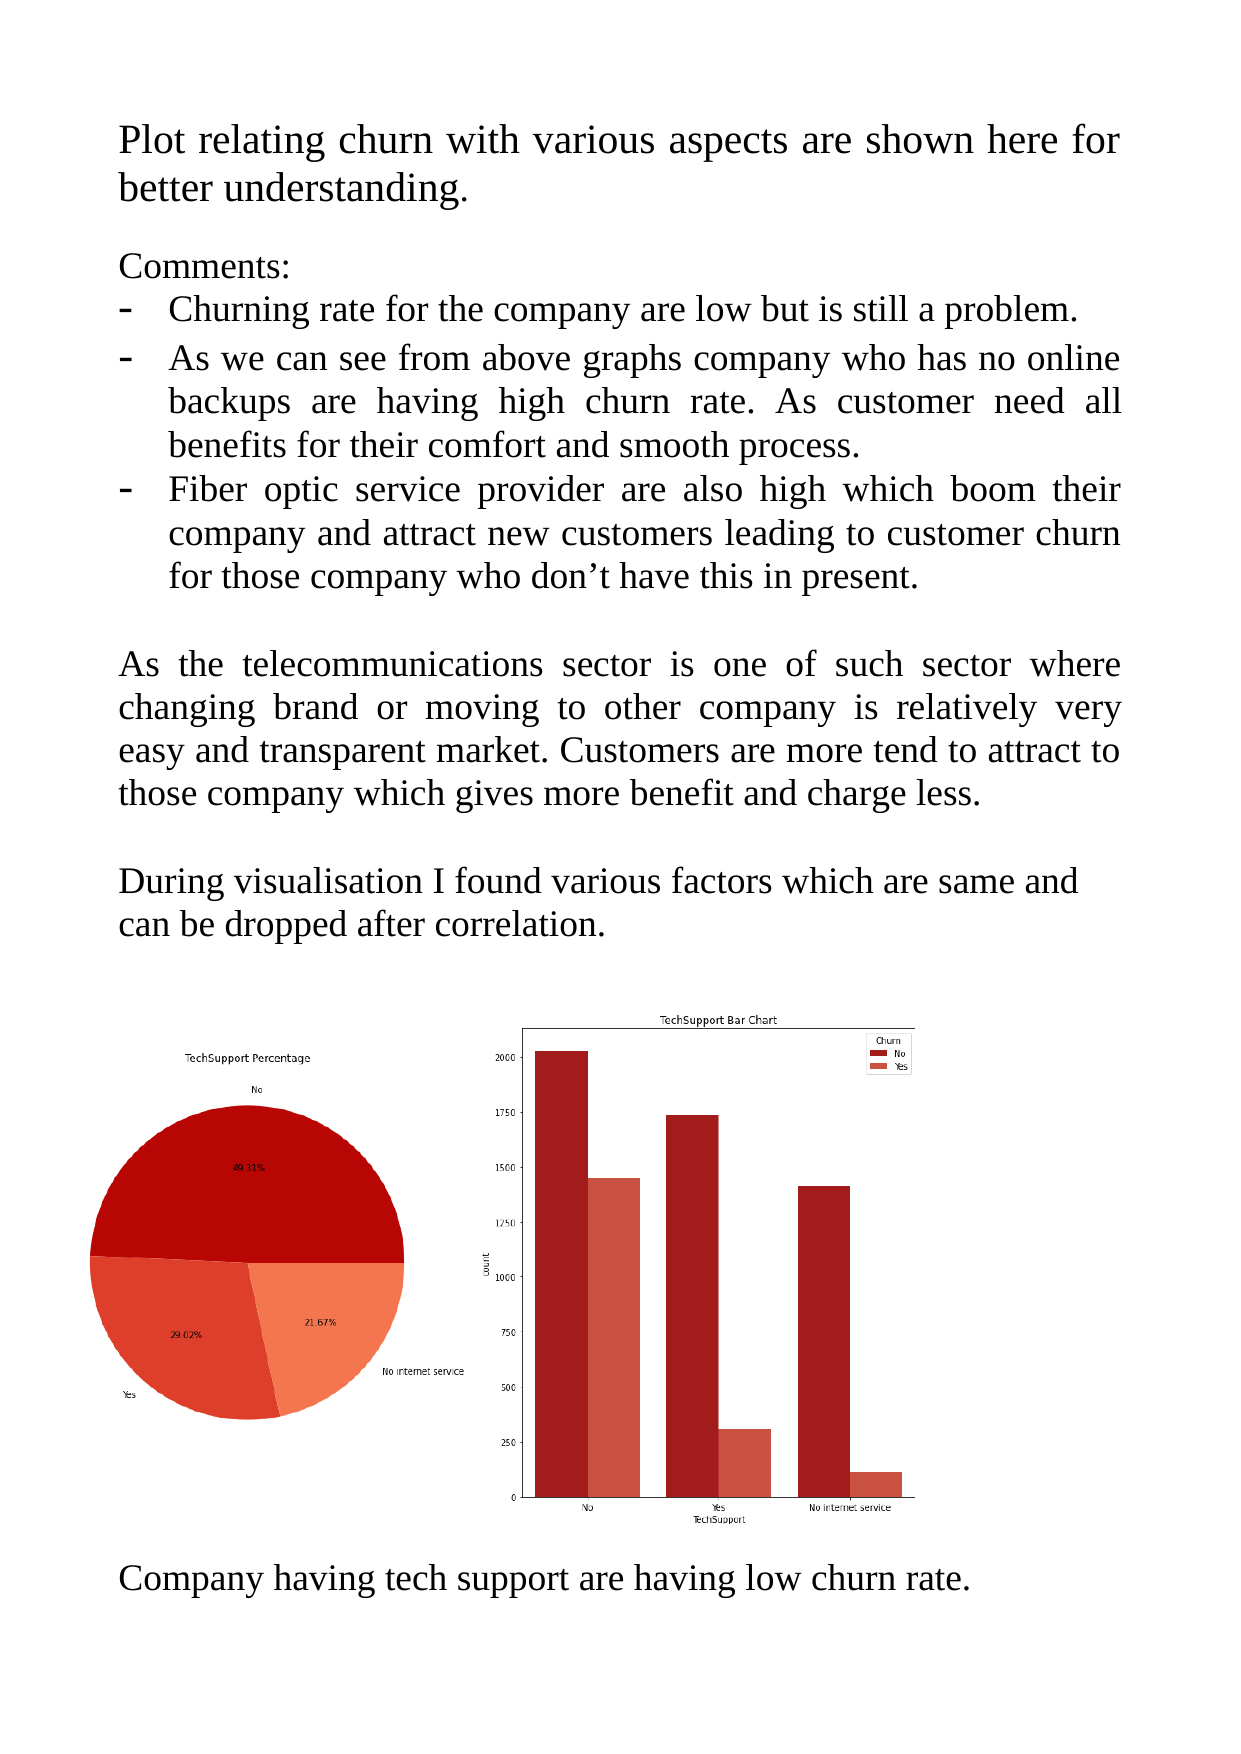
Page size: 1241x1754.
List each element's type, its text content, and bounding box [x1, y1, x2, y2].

text Comments: [118, 248, 1184, 287]
list Churning rate for the company are low but is still a problem. [118, 287, 1184, 331]
text As the telecommunications sector is one of such sector where changing brand or moving to other company is relatively very easy and transparent market. Customers are more tend to attract to those company which gives more benefit and charge less. [118, 641, 1122, 814]
list As we can see from above graphs company who has no online backups are having high churn rate. As customer need all benefits for their comfort and smooth process. [118, 335, 1122, 466]
text During visualisation I found various factors which are same and can be dropped after correlation. [118, 858, 1081, 945]
picture [89, 1015, 915, 1524]
text Plot relating churn with various aspects are shown here for better understanding. [118, 114, 1184, 210]
list Fiber optic service provider are also high which boom their company and attract new customers leading to customer churn for those company who don’t have this in present. [118, 466, 1122, 598]
